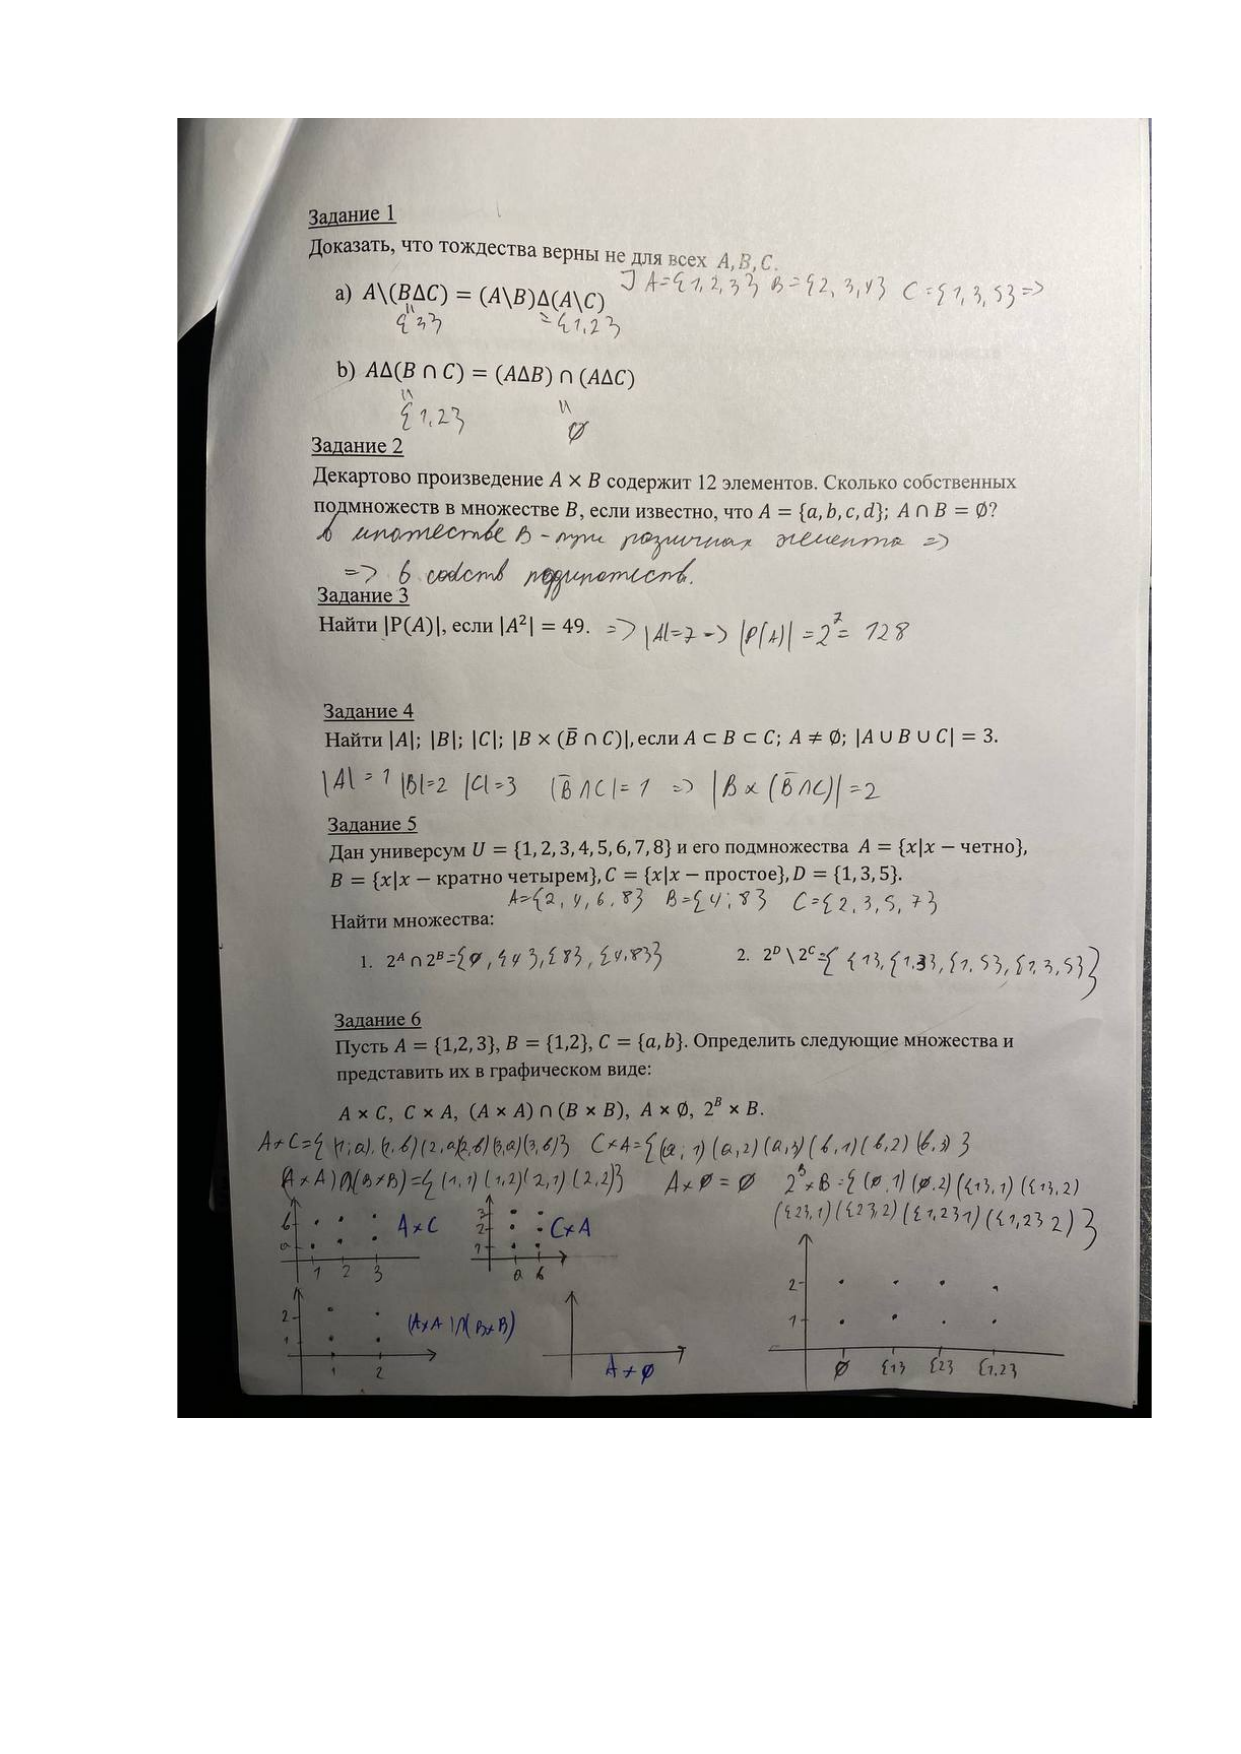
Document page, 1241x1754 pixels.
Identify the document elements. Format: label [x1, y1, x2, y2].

picture [177, 118, 1152, 1418]
